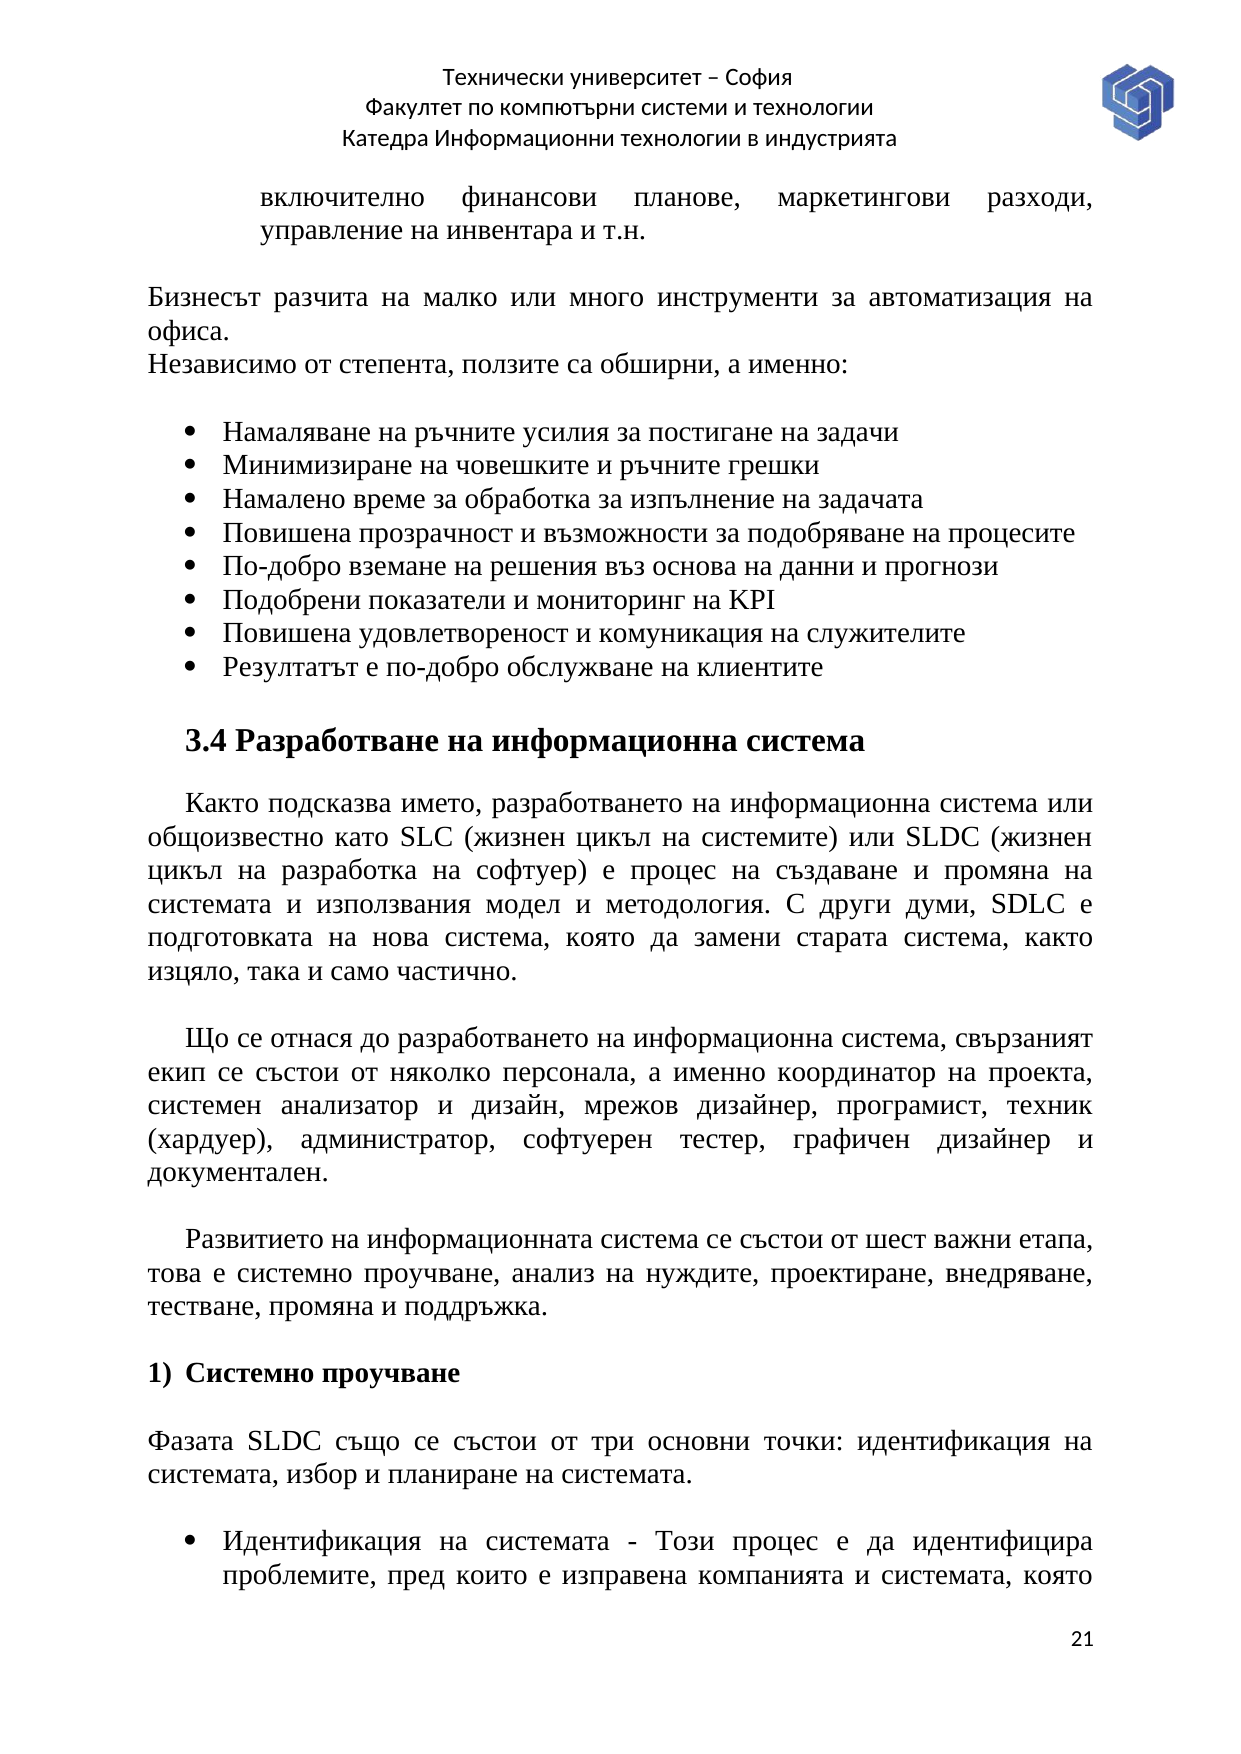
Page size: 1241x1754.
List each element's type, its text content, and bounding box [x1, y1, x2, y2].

text Развитието на информационната система се състои от шест важни етапа, това е системно проучване, анализ на нуждите, проектиране, внедряване, тестване, промяна и поддръжка. [147, 1221, 1094, 1322]
subtitle Разработване на информационна система [185, 721, 1094, 759]
text Що се отнася до разработването на информационна система, свързаният екип се състои от няколко персонала, а именно координатор на проекта, системен анализатор и дизайн, мрежов дизайнер, програмист, техник (хардуер), администратор, софтуерен тестер, графичен дизайнер и документален. [147, 1020, 1094, 1188]
text Бизнесът разчита на малко или много инструменти за автоматизация на офиса. [147, 279, 1094, 347]
list Намаляване на ръчните усилия за постигане на задачи [185, 414, 1094, 447]
picture [1092, 56, 1184, 148]
list Подобрени показатели и мониторинг на KPI [185, 582, 1094, 616]
list Намалено време за обработка за изпълнение на задачата [185, 481, 1094, 515]
text Фазата SLDC също се състои от три основни точки: идентификация на системата, избор и планиране на системата. [147, 1423, 1094, 1490]
list Минимизиране на човешките и ръчните грешки [185, 447, 1094, 481]
list Системно проучване [147, 1356, 1094, 1389]
list Резултатът е по-добро обслужване на клиентите [185, 649, 1094, 683]
text Независимо от степента, ползите са обширни, а именно: [147, 347, 1094, 380]
text Както подсказва името, разработването на информационна система или общоизвестно като SLC (жизнен цикъл на системите) или SLDC (жизнен цикъл на разработка на софтуер) е процес на създаване и промяна на системата и използвания модел и методология. С други думи, SDLC е подготовката на нова система, която да замени старата система, както изцяло, така и само частично. [147, 785, 1094, 987]
list Повишена прозрачност и възможности за подобряване на процесите [185, 515, 1094, 548]
list По-добро вземане на решения въз основа на данни и прогнози [185, 548, 1094, 582]
list Повишена удовлетвореност и комуникация на служителите [185, 616, 1094, 649]
